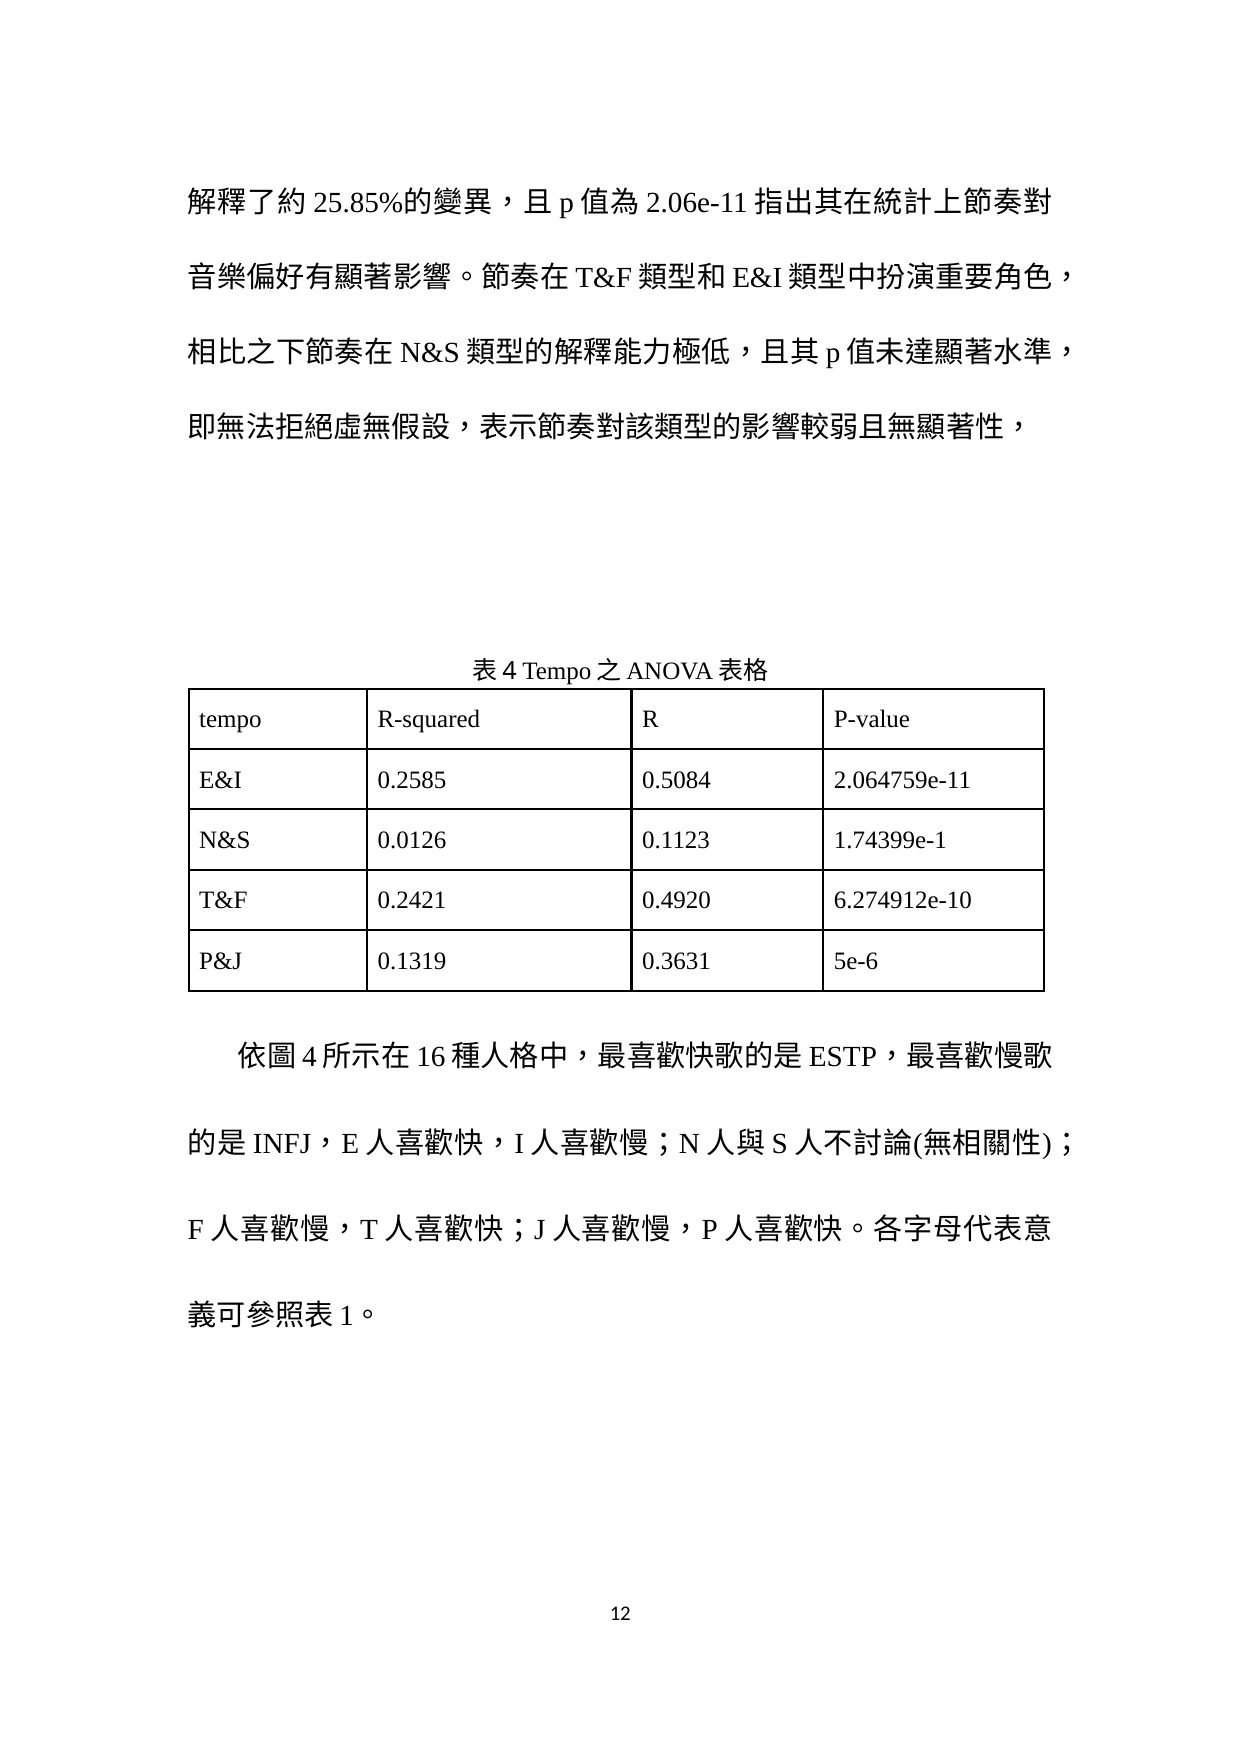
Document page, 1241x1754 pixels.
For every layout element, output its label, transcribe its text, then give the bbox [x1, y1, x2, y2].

table_cell N&S [190, 810, 366, 869]
table_header R-squared [368, 690, 630, 748]
text 表四 Tempo之ANOVA表格 [187, 650, 1053, 687]
table_cell 0.3631 [633, 931, 822, 989]
table_cell 0.4920 [633, 871, 822, 929]
table_cell 0.5084 [633, 750, 822, 808]
table_cell 0.2421 [368, 871, 630, 929]
table_cell 0.1319 [368, 931, 630, 989]
table_header R [633, 690, 822, 748]
table_cell 0.0126 [368, 810, 630, 869]
table_cell 5e-6 [824, 931, 1043, 989]
table_cell 0.1123 [633, 810, 822, 869]
table_cell E&I [190, 750, 366, 808]
text 依圖四所示在16種人格中，最喜歡快歌的是ESTP，最喜歡慢歌的是INFJ，E人喜歡快，I人喜歡慢；N人與S人不討論(無相關性)；F人喜歡慢，T人喜歡快；J人喜歡慢，P人喜歡快。各字母代表意義可參照表一。 [187, 1017, 1053, 1350]
table_cell 6.274912e-10 [824, 871, 1043, 929]
table_header tempo [190, 690, 366, 748]
table_cell P&J [190, 931, 366, 989]
table_cell 2.064759e-11 [824, 750, 1043, 808]
table_cell 0.2585 [368, 750, 630, 808]
table_cell 1.74399e-1 [824, 810, 1043, 869]
table_header P-value [824, 690, 1043, 748]
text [187, 162, 1053, 462]
table_cell T&F [190, 871, 366, 929]
